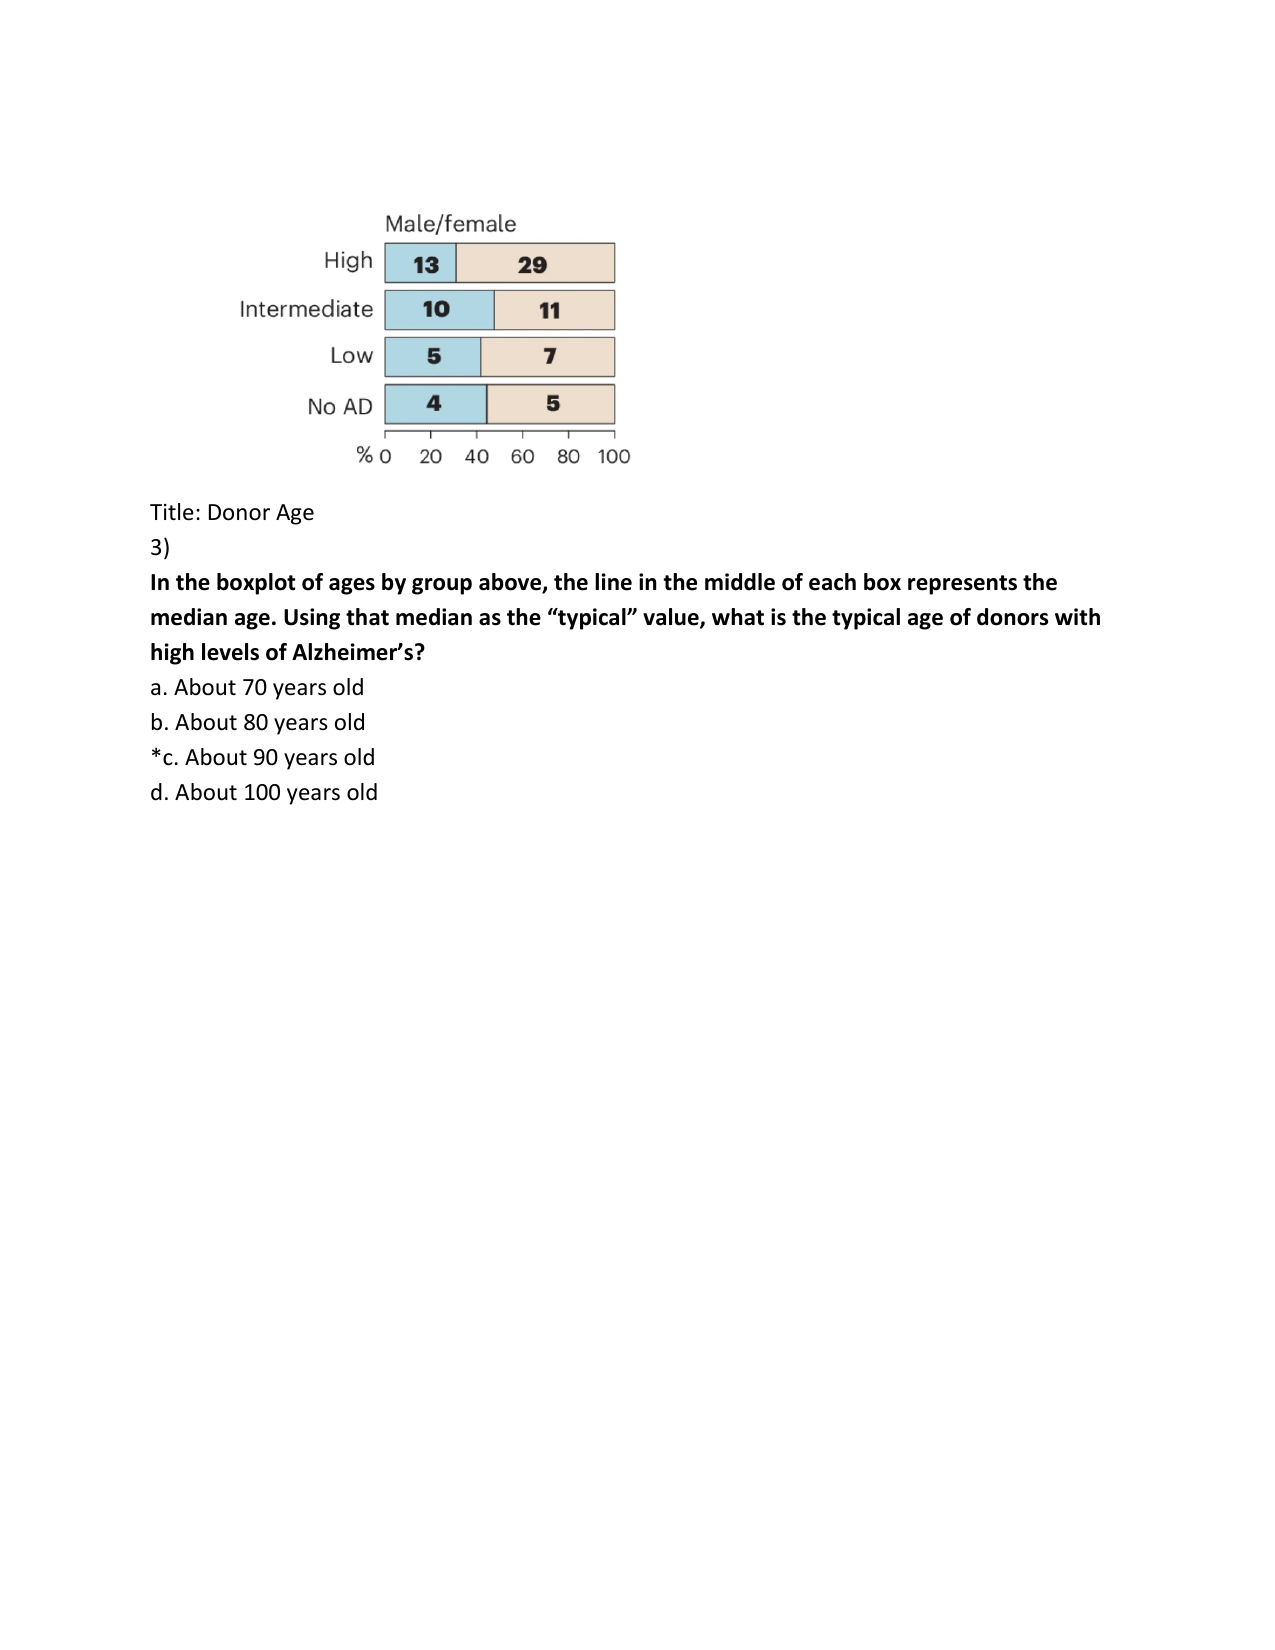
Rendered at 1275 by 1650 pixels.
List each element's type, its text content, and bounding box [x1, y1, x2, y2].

text d. About 100 years old [150, 776, 1125, 807]
text 3) [150, 531, 1125, 562]
picture [192, 206, 654, 469]
text *c. About 90 years old [150, 741, 1125, 772]
text In the boxplot of ages by group above, the line in the middle of each box represents the median age. Using that median as the “typical” value, what is the typical age of donors with high levels of Alzheimer’s? [150, 566, 1125, 667]
text a. About 70 years old [150, 671, 1125, 702]
text b. About 80 years old [150, 706, 1125, 737]
